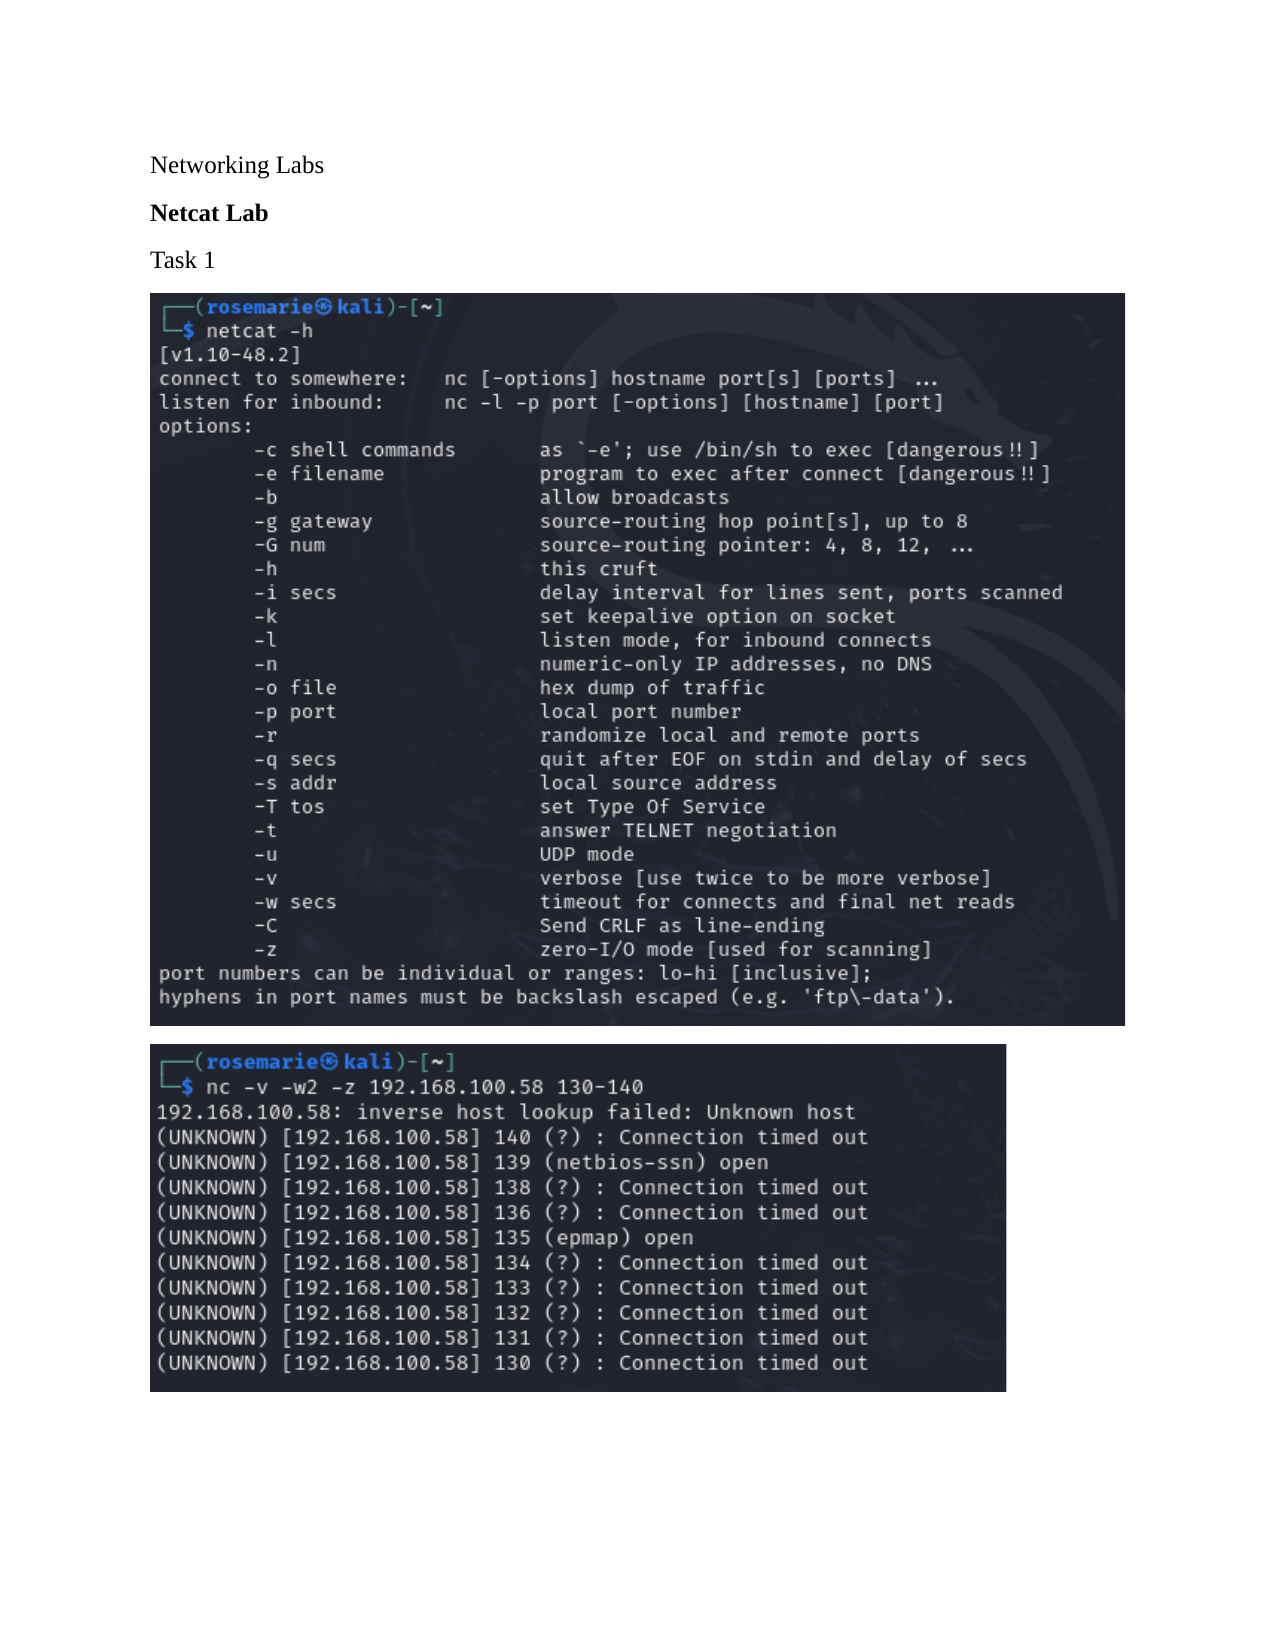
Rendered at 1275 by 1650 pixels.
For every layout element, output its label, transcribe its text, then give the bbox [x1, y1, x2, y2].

text Task 1 [150, 245, 1125, 274]
text Netcat Lab [150, 198, 1125, 226]
picture [150, 293, 1125, 1026]
text Networking Labs [150, 150, 1125, 179]
picture [150, 1044, 1007, 1392]
